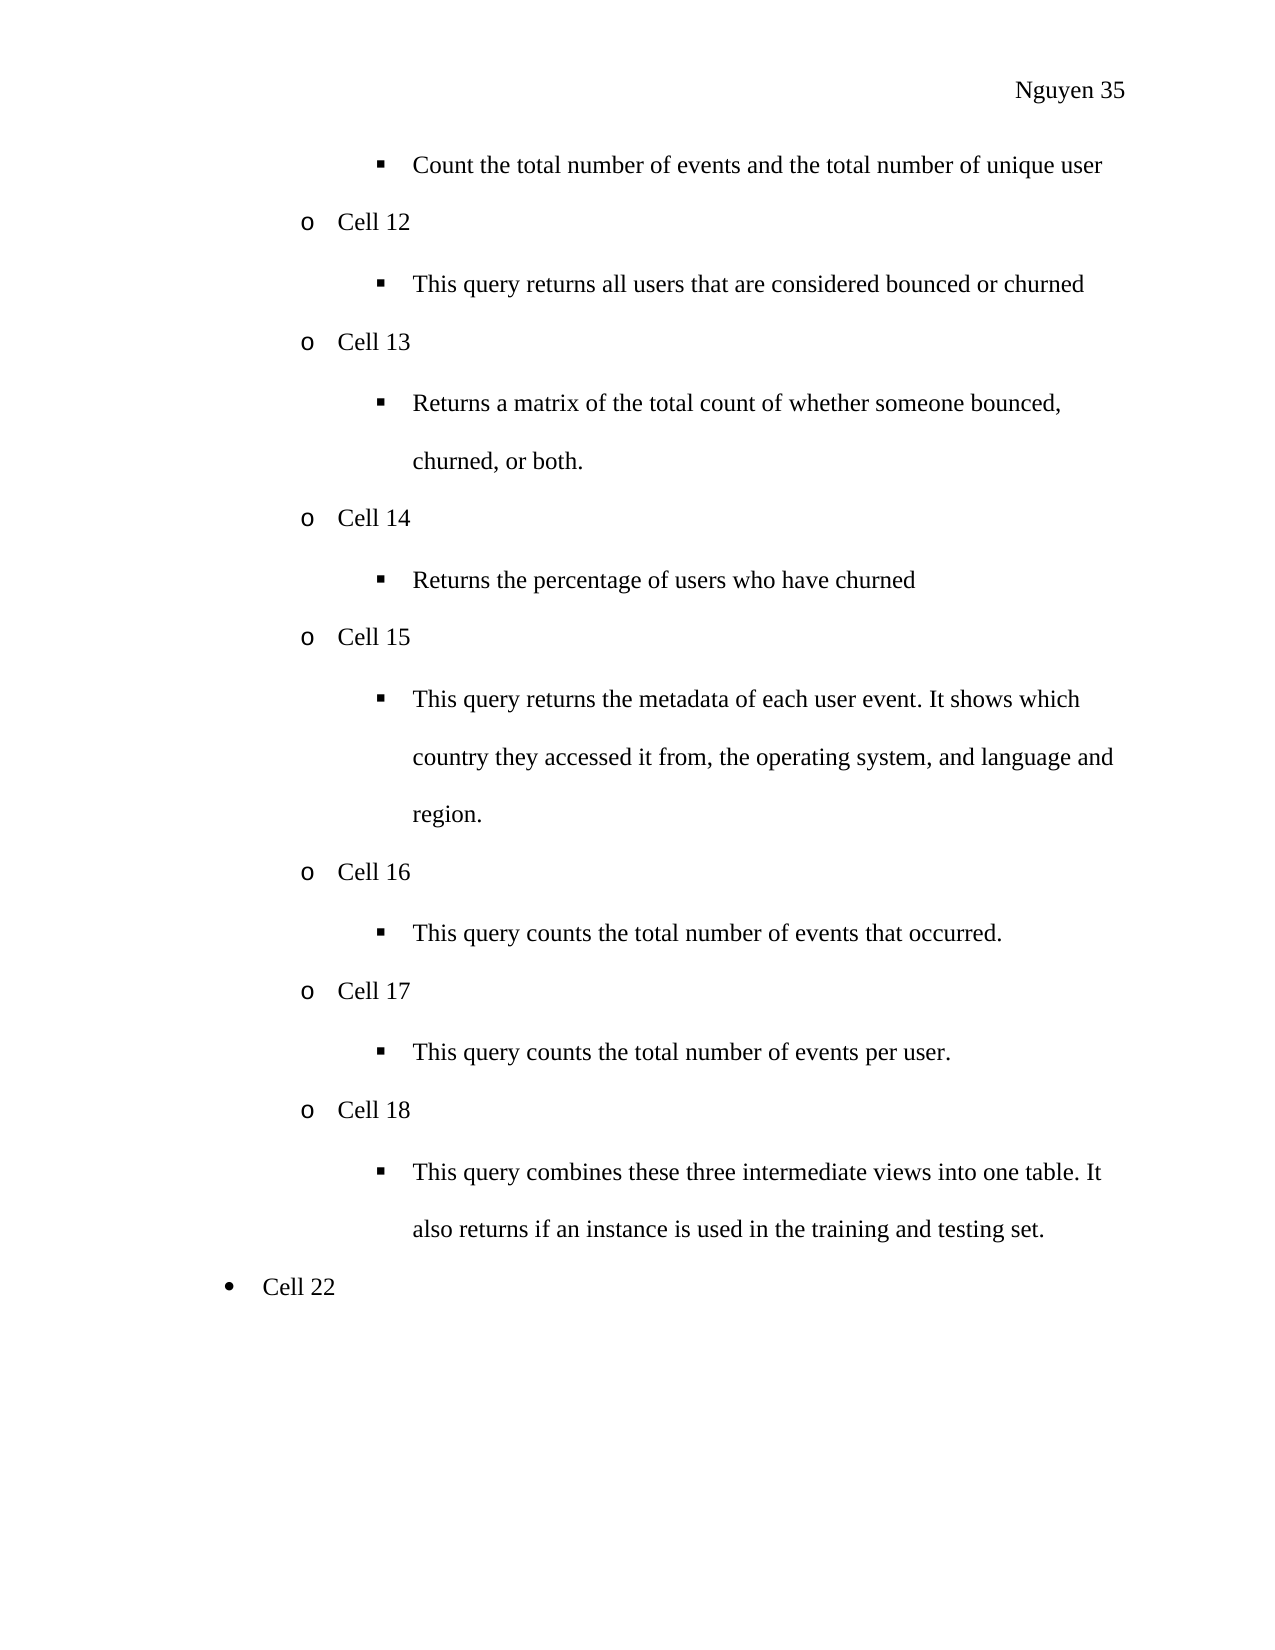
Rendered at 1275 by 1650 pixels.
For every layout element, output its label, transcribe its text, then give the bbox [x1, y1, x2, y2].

list This query returns the metadata of each user event. It shows which country they accessed it from, the operating system, and language and region. [375, 684, 1125, 828]
list This query counts the total number of events per user. [375, 1037, 1125, 1066]
list Returns a matrix of the total count of whether someone bounced, churned, or both. [375, 388, 1125, 474]
list Returns the percentage of users who have churned [375, 565, 1125, 594]
list Cell 22 [225, 1272, 1125, 1300]
list Cell 17 [300, 976, 1125, 1007]
list This query combines these three intermediate views into one table. It also returns if an instance is used in the training and testing set. [375, 1157, 1125, 1243]
list This query returns all users that are considered bounced or churned [375, 269, 1125, 298]
list Cell 13 [300, 327, 1125, 357]
list Cell 16 [300, 857, 1125, 887]
list Cell 14 [300, 503, 1125, 534]
list Cell 18 [300, 1095, 1125, 1126]
list This query counts the total number of events that occurred. [375, 918, 1125, 947]
list Cell 15 [300, 622, 1125, 653]
list Count the total number of events and the total number of unique user [375, 150, 1125, 179]
list Cell 12 [300, 207, 1125, 238]
